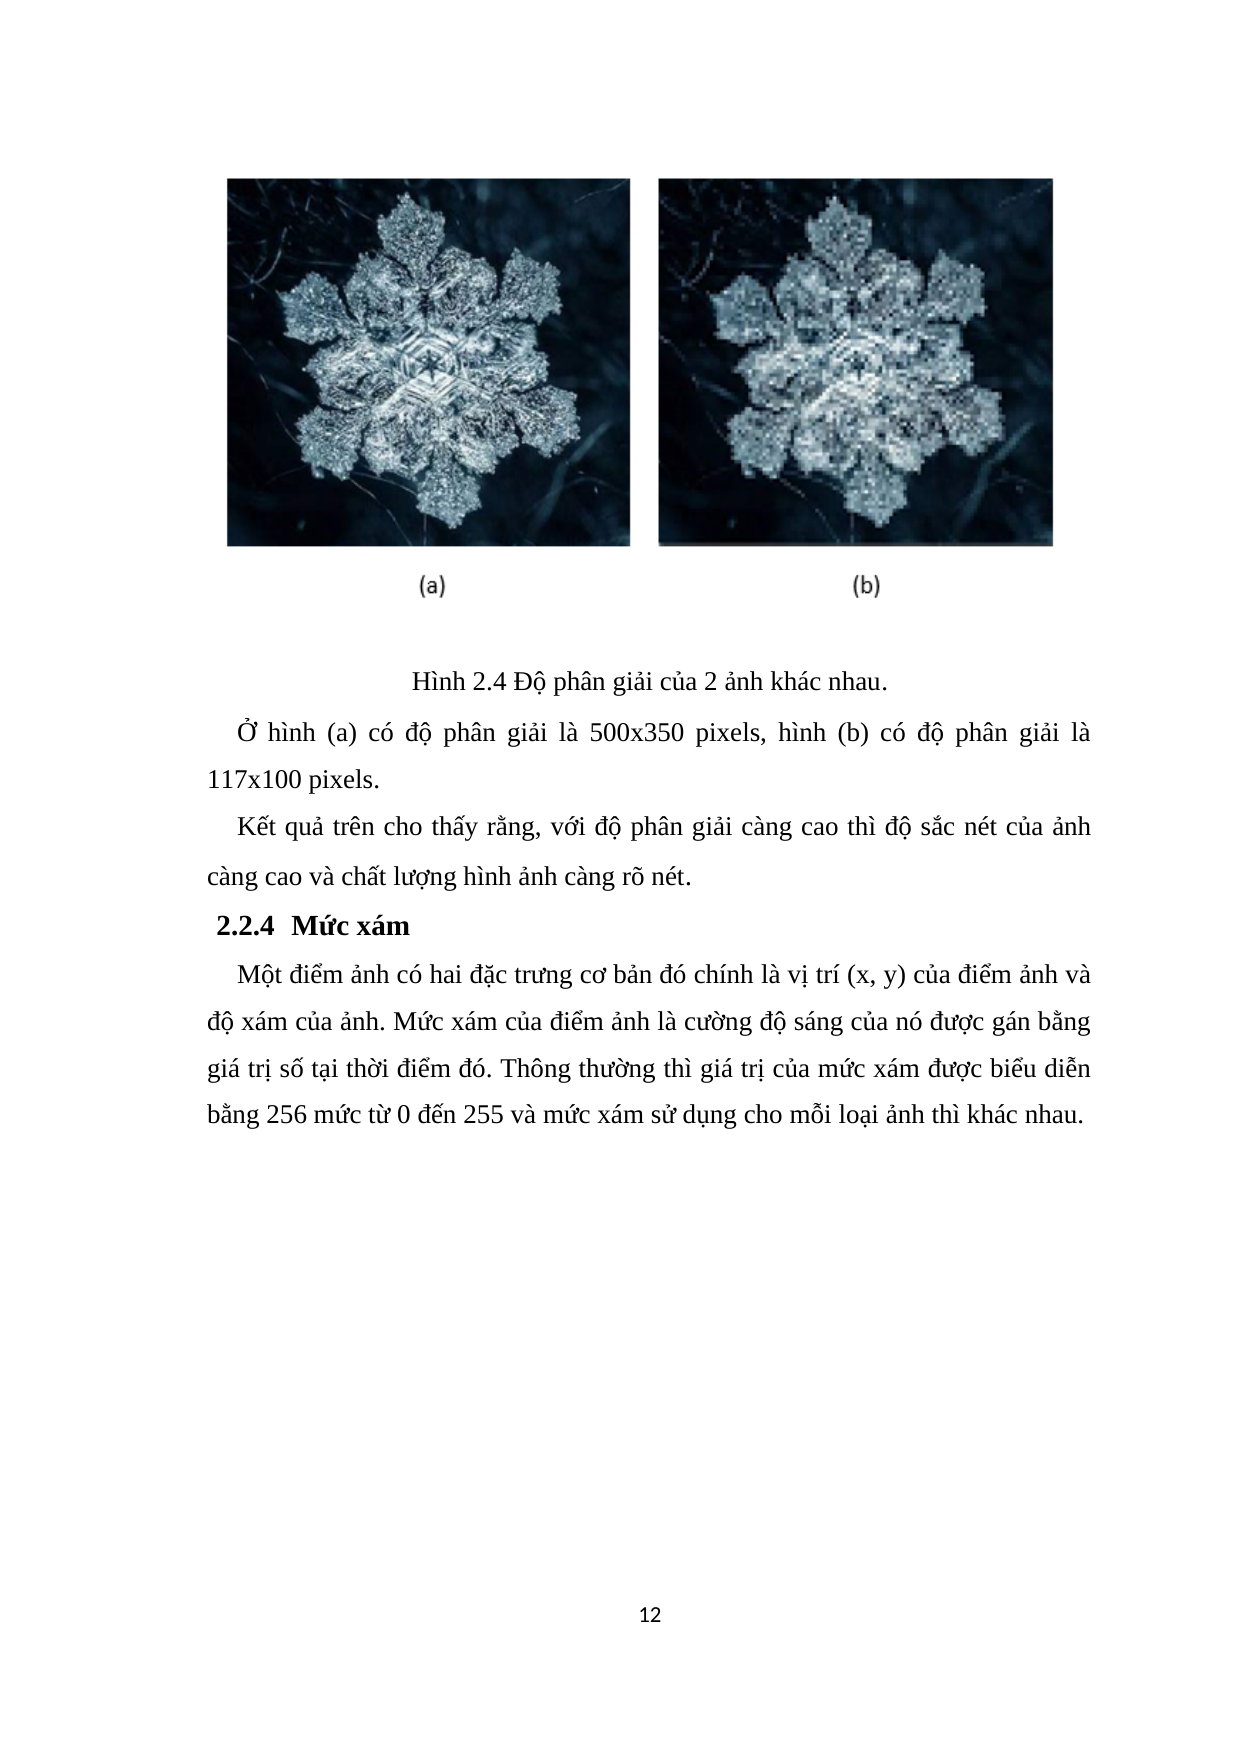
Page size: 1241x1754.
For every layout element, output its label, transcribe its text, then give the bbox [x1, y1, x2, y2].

text Ở hình (a) có độ phân giải là 500x350 pixels, hình (b) có độ phân giải là 117x100 pixels. [207, 717, 1092, 794]
list Mức xám [216, 908, 1092, 942]
text Hình 2.4 Độ phân giải của 2 ảnh khác nhau. [207, 664, 1092, 696]
text Một điểm ảnh có hai đặc trưng cơ bản đó chính là vị trí (x, y) của điểm ảnh và độ xám của ảnh. Mức xám của điểm ảnh là cường độ sáng của nó được gán bằng giá trị số tại thời điểm đó. Thông thường thì giá trị của mức xám được biểu diễn bằng 256 mức từ 0 đến 255 và mức xám sử dụng cho mỗi loại ảnh thì khác nhau. [207, 958, 1092, 1129]
text Kết quả trên cho thấy rằng, với độ phân giải càng cao thì độ sắc nét của ảnh càng cao và chất lượng hình ảnh càng rõ nét. [207, 810, 1092, 891]
picture [206, 147, 1103, 651]
